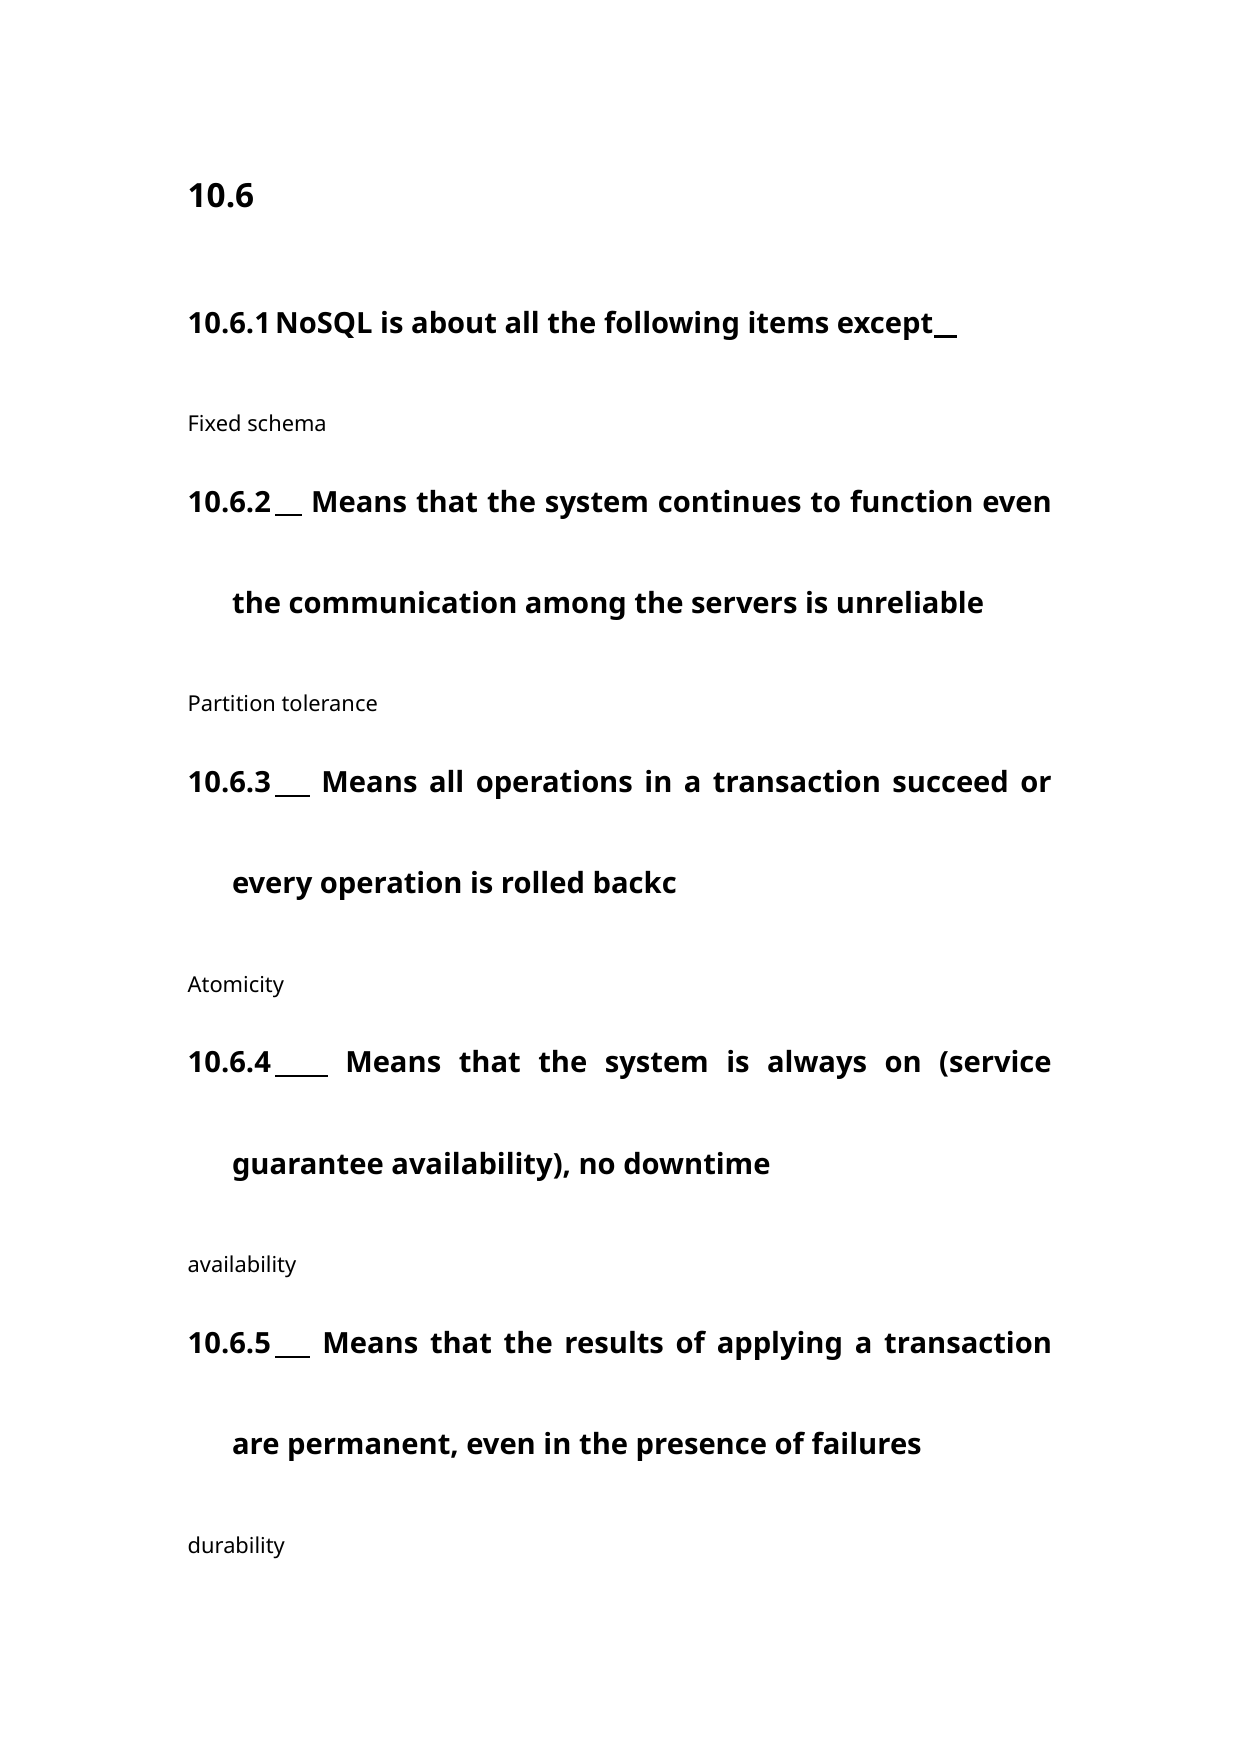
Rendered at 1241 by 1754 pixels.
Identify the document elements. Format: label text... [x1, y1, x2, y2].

text availability [187, 1248, 1053, 1280]
subtitle NoSQL is about all the following items except [187, 289, 1053, 354]
text Atomicity [187, 967, 1053, 1000]
subtitle Means all operations in a transaction succeed or every operation is rolled backc [187, 749, 1053, 915]
text durability [187, 1528, 1053, 1561]
text Partition tolerance [187, 687, 1053, 719]
subtitle Means that the system is always on (service guarantee availability), no downtime [187, 1029, 1053, 1196]
subtitle Means that the system continues to function even the communication among the servers is unreliable [187, 468, 1053, 635]
text Fixed schema [187, 407, 1053, 439]
subtitle Means that the results of applying a transaction are permanent, even in the presence of failures [187, 1309, 1053, 1476]
